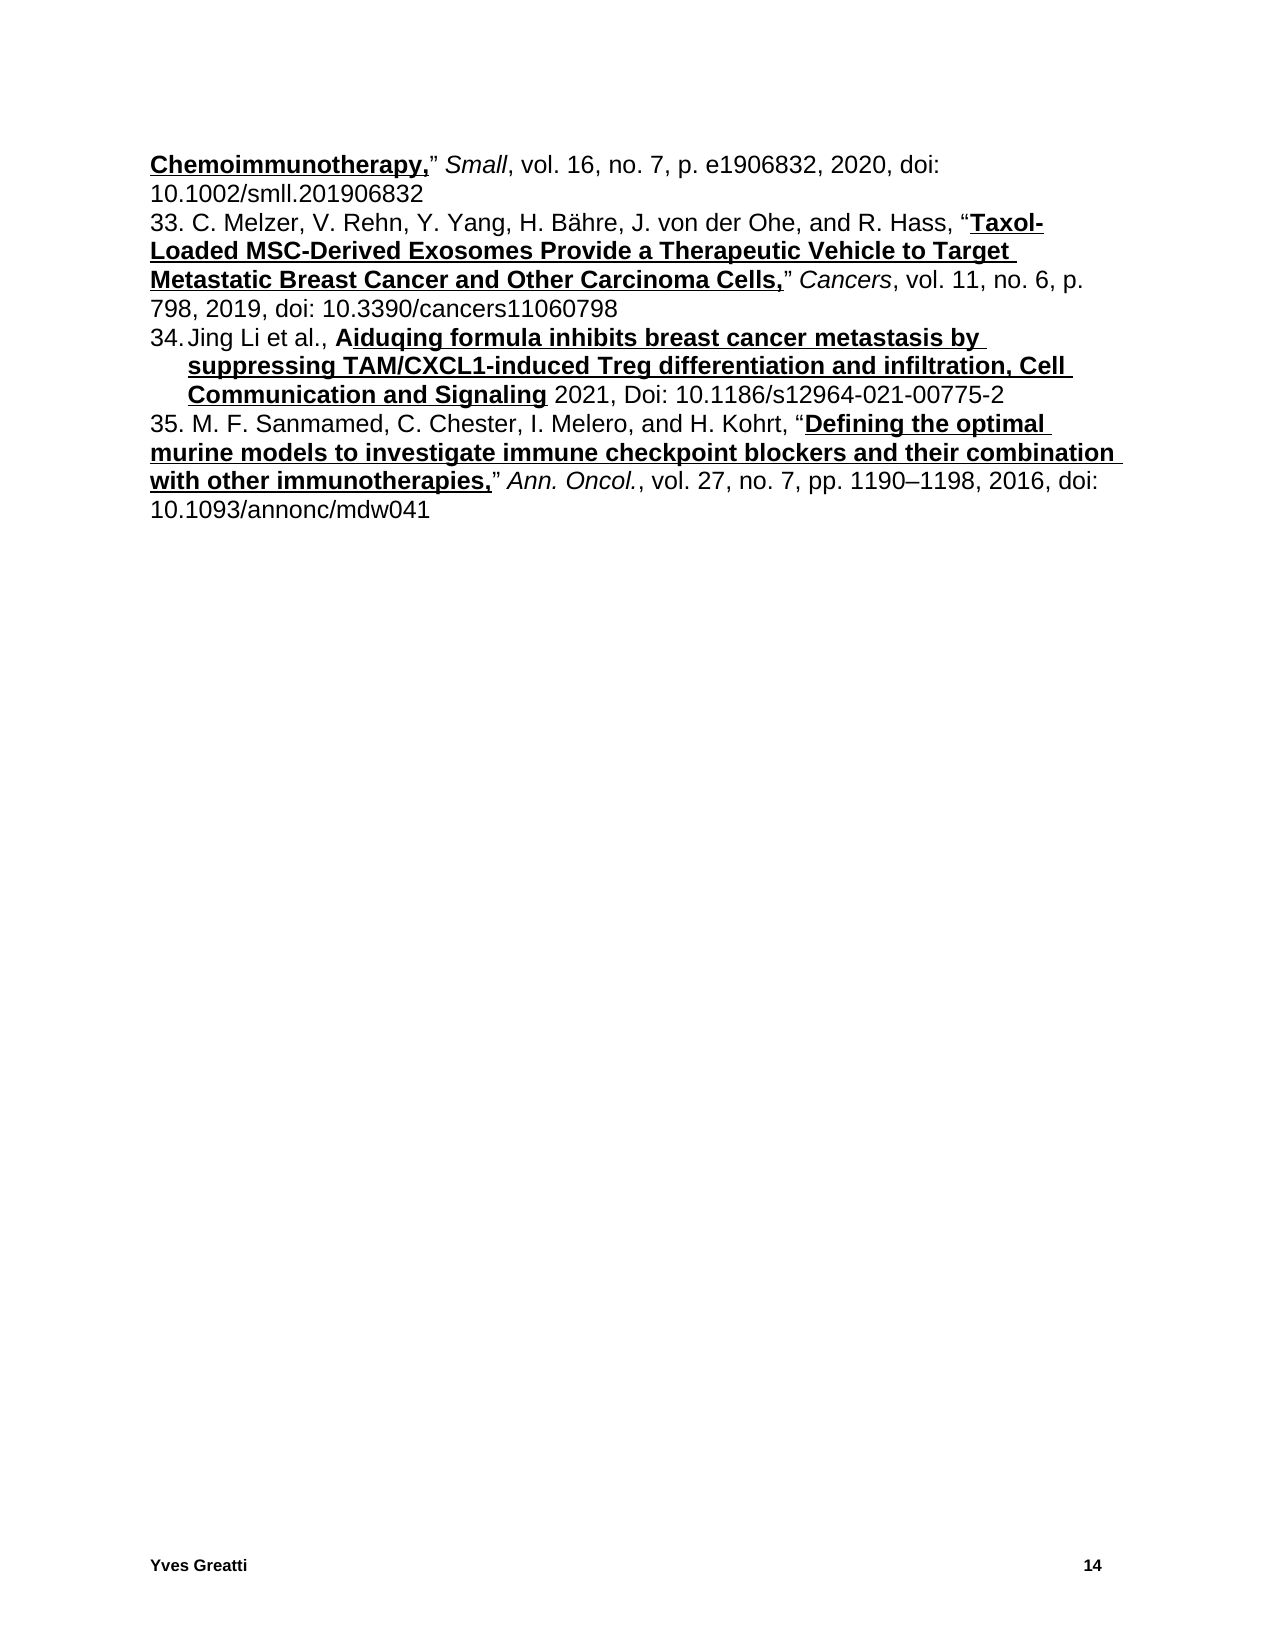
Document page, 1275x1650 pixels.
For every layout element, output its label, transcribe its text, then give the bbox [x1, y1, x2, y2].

text 33. C. Melzer, V. Rehn, Y. Yang, H. Bähre, J. von der Ohe, and R. Hass, “Taxol-Loaded MSC-Derived Exosomes Provide a Therapeutic Vehicle to Target Metastatic Breast Cancer and Other Carcinoma Cells,” Cancers, vol. 11, no. 6, p. 798, 2019, doi: 10.3390/cancers11060798 [150, 207, 1125, 322]
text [150, 150, 1125, 207]
list Jing Li et al., Aiduqing formula inhibits breast cancer metastasis by suppressing TAM/CXCL1-induced Treg differentiation and infiltration, Cell Communication and Signaling 2021, Doi: 10.1186/s12964-021-00775-2 [150, 322, 1125, 409]
text 35. M. F. Sanmamed, C. Chester, I. Melero, and H. Kohrt, “Defining the optimal murine models to investigate immune checkpoint blockers and their combination with other immunotherapies,” Ann. Oncol., vol. 27, no. 7, pp. 1190–1198, 2016, doi: 10.1093/annonc/mdw041 [150, 409, 1125, 524]
